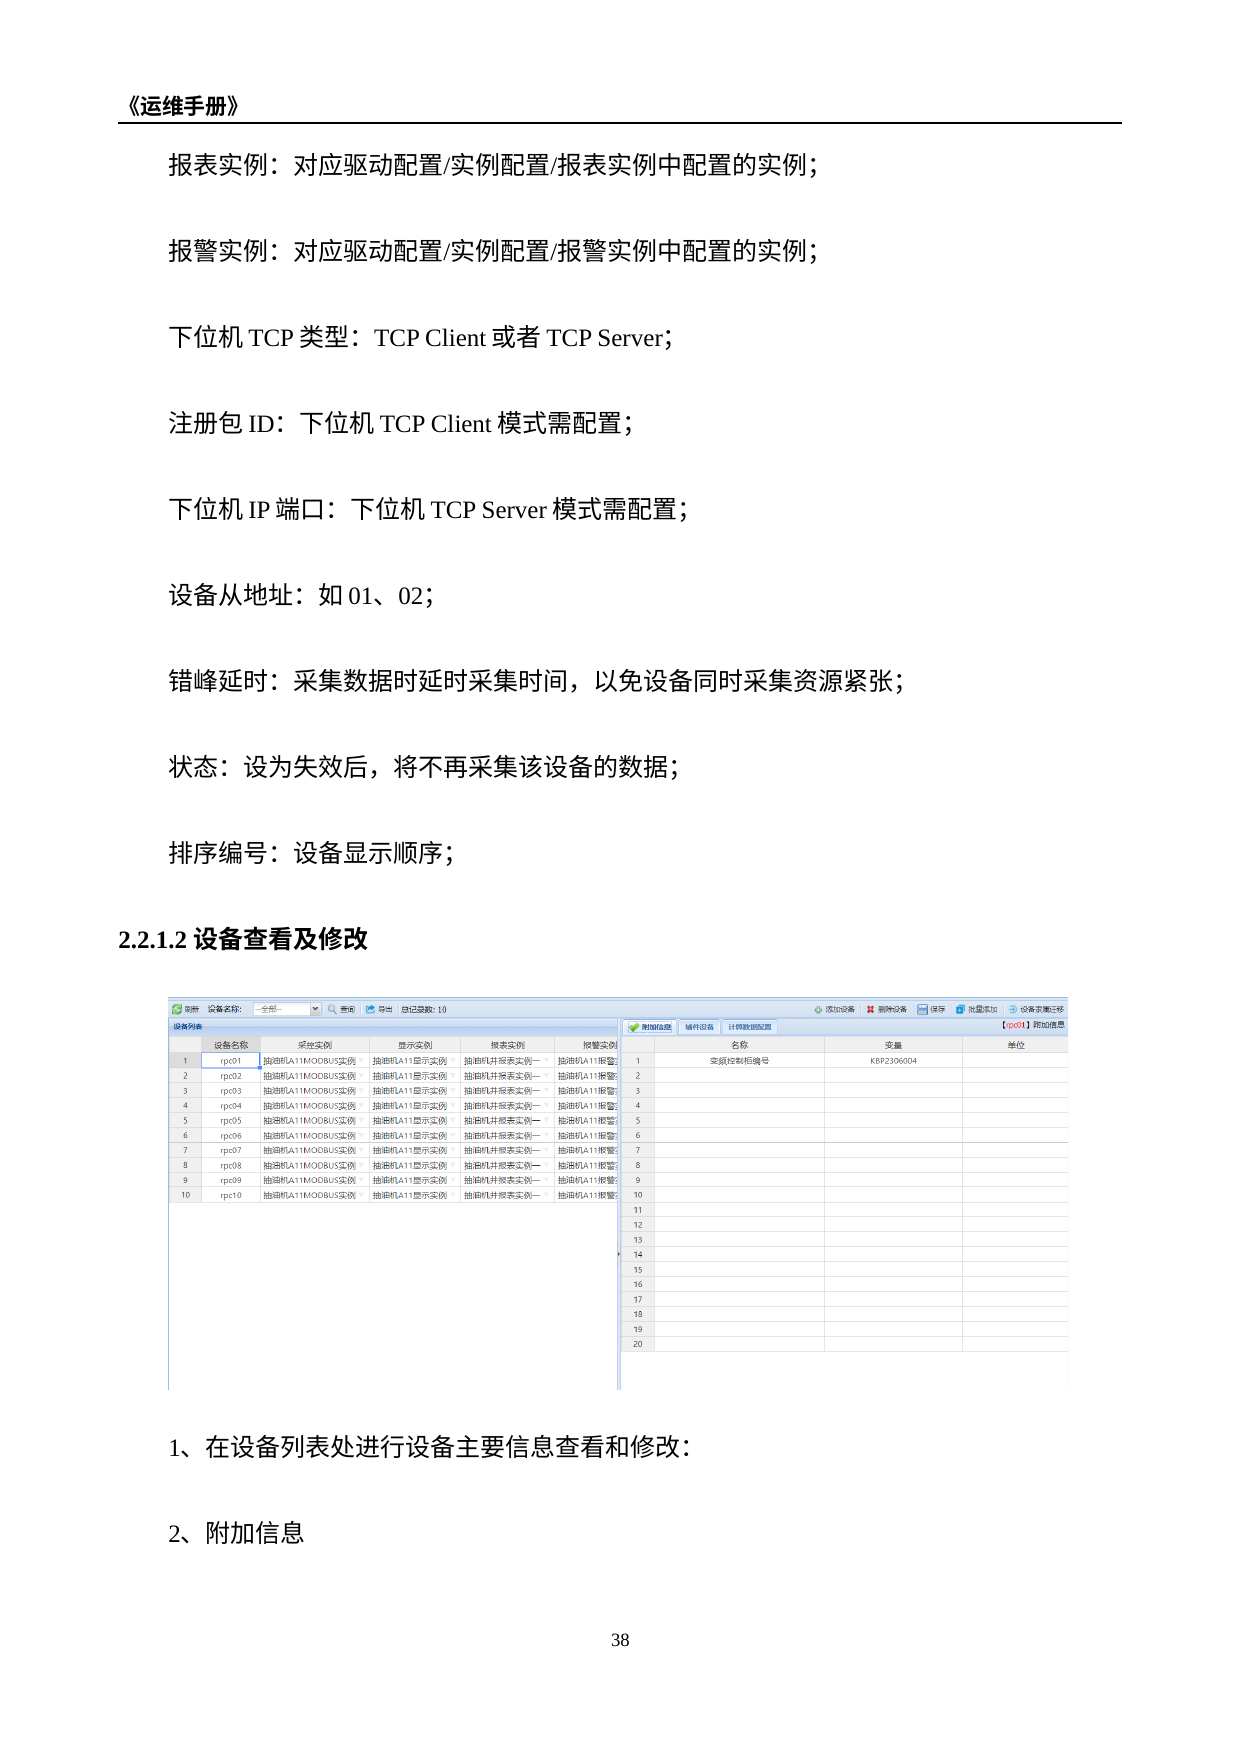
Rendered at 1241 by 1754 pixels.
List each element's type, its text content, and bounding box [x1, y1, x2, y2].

text 2、附加信息 [118, 1498, 1122, 1566]
text 状态：设为失效后，将不再采集该设备的数据； [118, 732, 1122, 799]
text 1、在设备列表处进行设备主要信息查看和修改： [118, 1412, 1122, 1479]
text 错峰延时：采集数据时延时采集时间，以免设备同时采集资源紧张； [118, 646, 1122, 713]
text 报警实例：对应驱动配置/实例配置/报警实例中配置的实例； [118, 215, 1122, 283]
text 排序编号：设备显示顺序； [118, 818, 1122, 886]
text 设备从地址：如01、02； [118, 559, 1122, 627]
subtitle 2.2.1.2 设备查看及修改 [118, 904, 1122, 972]
text 下位机TCP类型：TCP Client或者TCP Server； [118, 301, 1122, 369]
text 注册包ID：下位机TCP Client模式需配置； [118, 387, 1122, 455]
picture [168, 997, 1069, 1390]
text 报表实例：对应驱动配置/实例配置/报表实例中配置的实例； [118, 129, 1122, 197]
text 下位机IP端口：下位机TCP Server模式需配置； [118, 473, 1122, 541]
